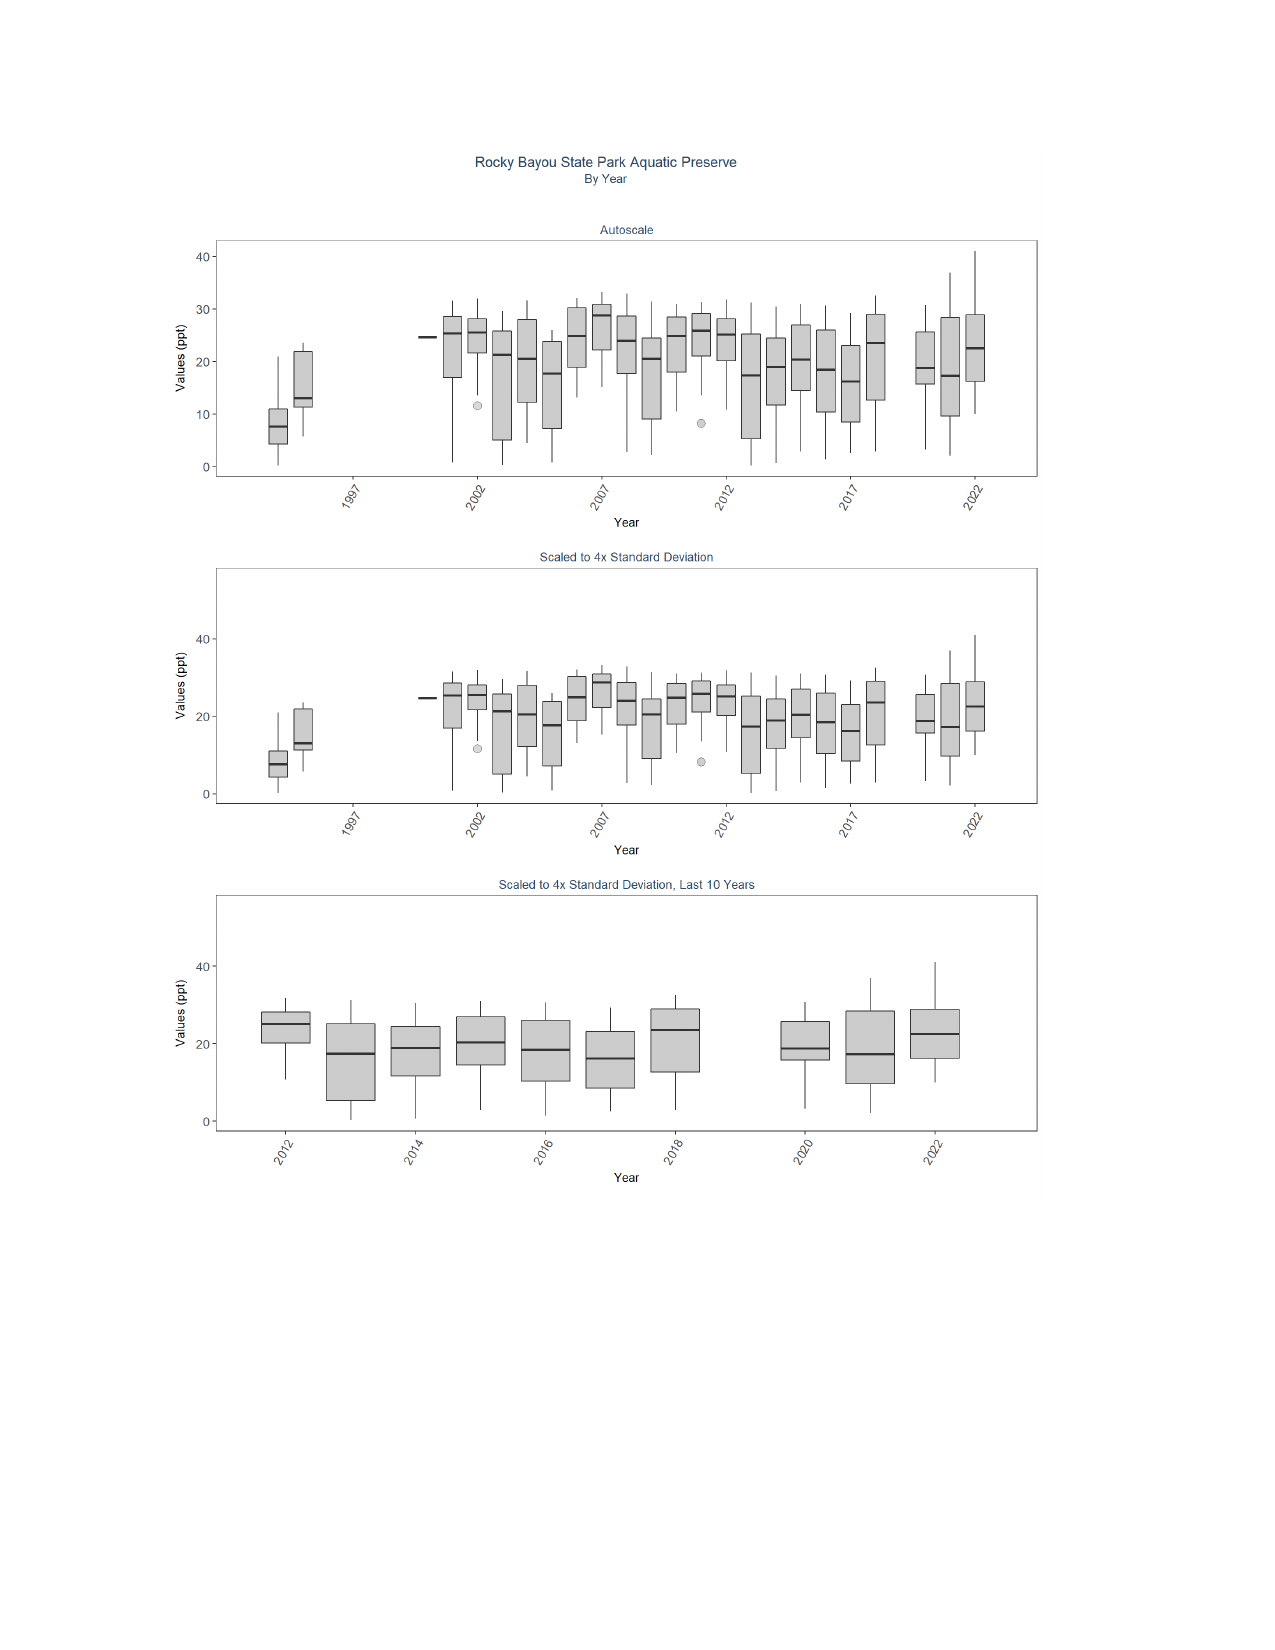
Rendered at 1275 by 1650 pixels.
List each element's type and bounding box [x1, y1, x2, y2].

picture [168, 150, 1044, 1200]
